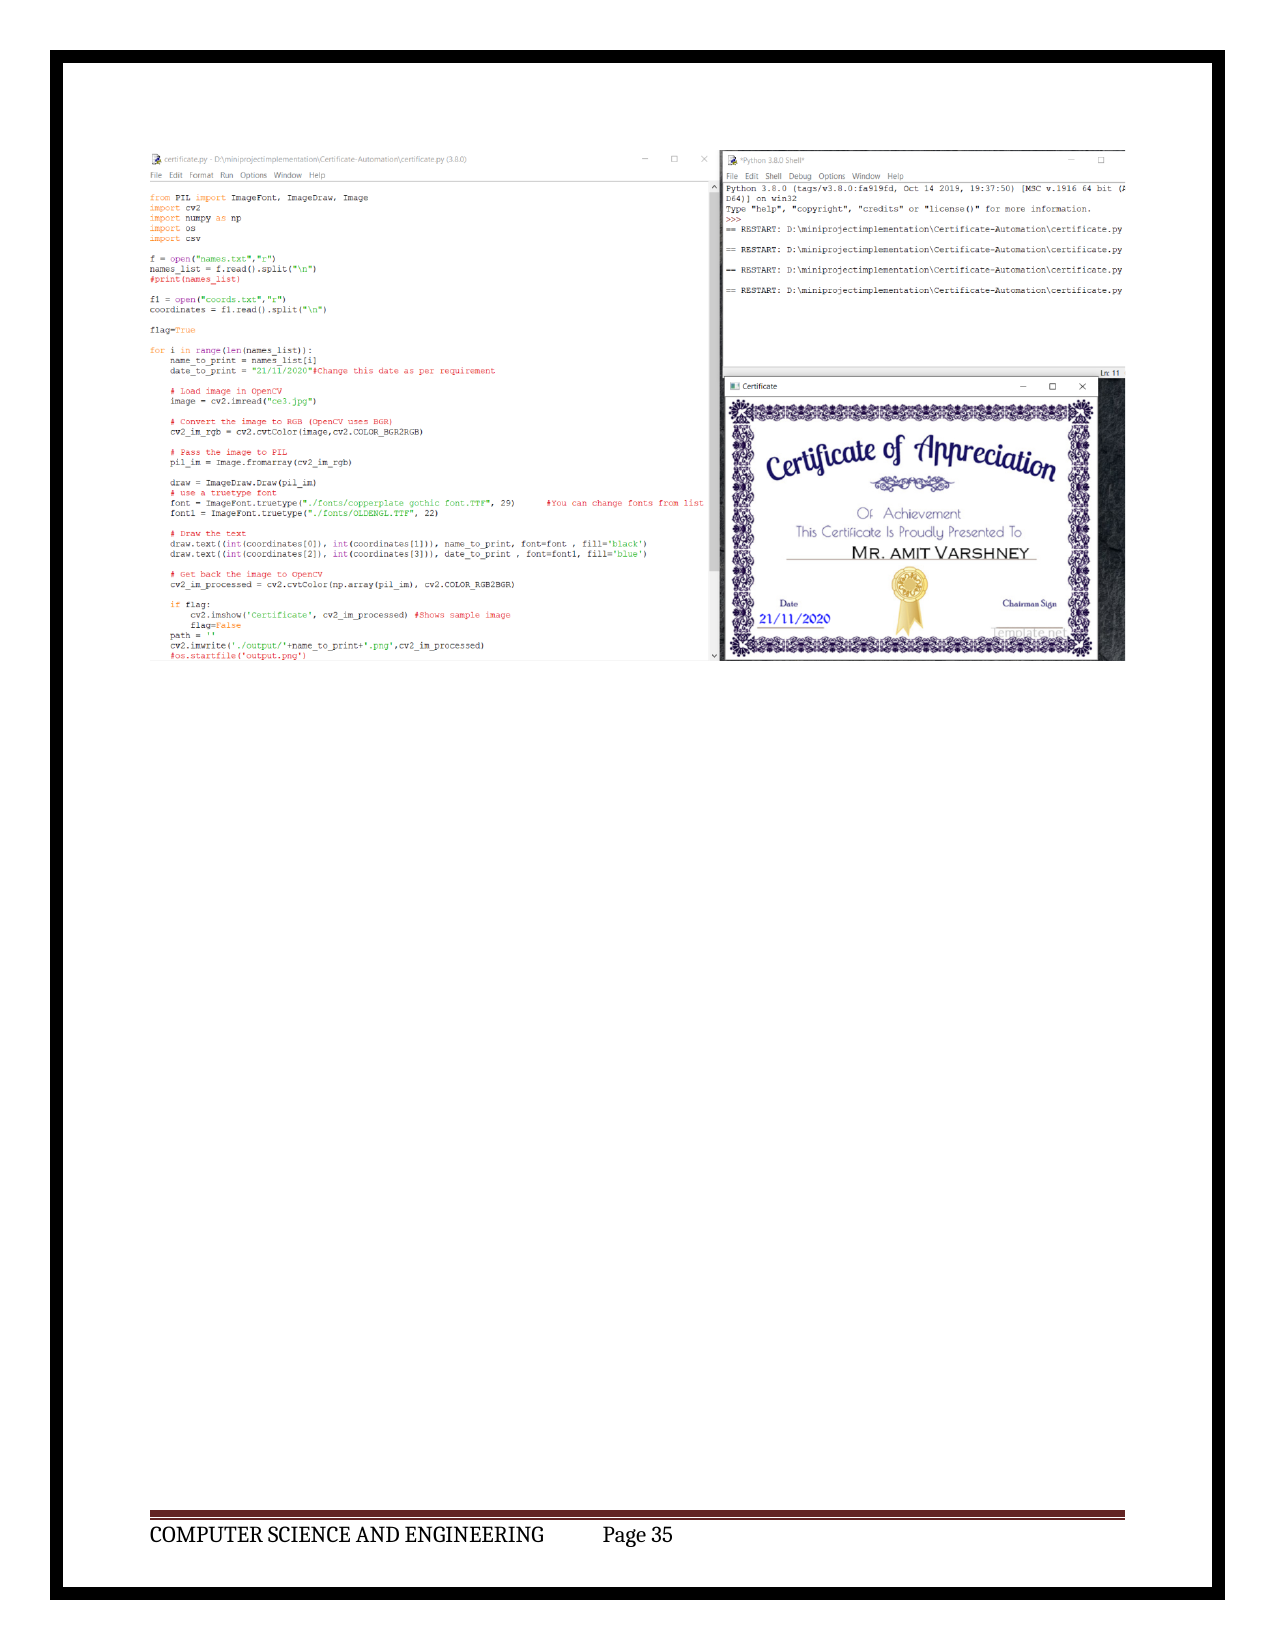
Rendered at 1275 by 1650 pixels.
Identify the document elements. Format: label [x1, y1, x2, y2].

picture [150, 150, 1125, 661]
